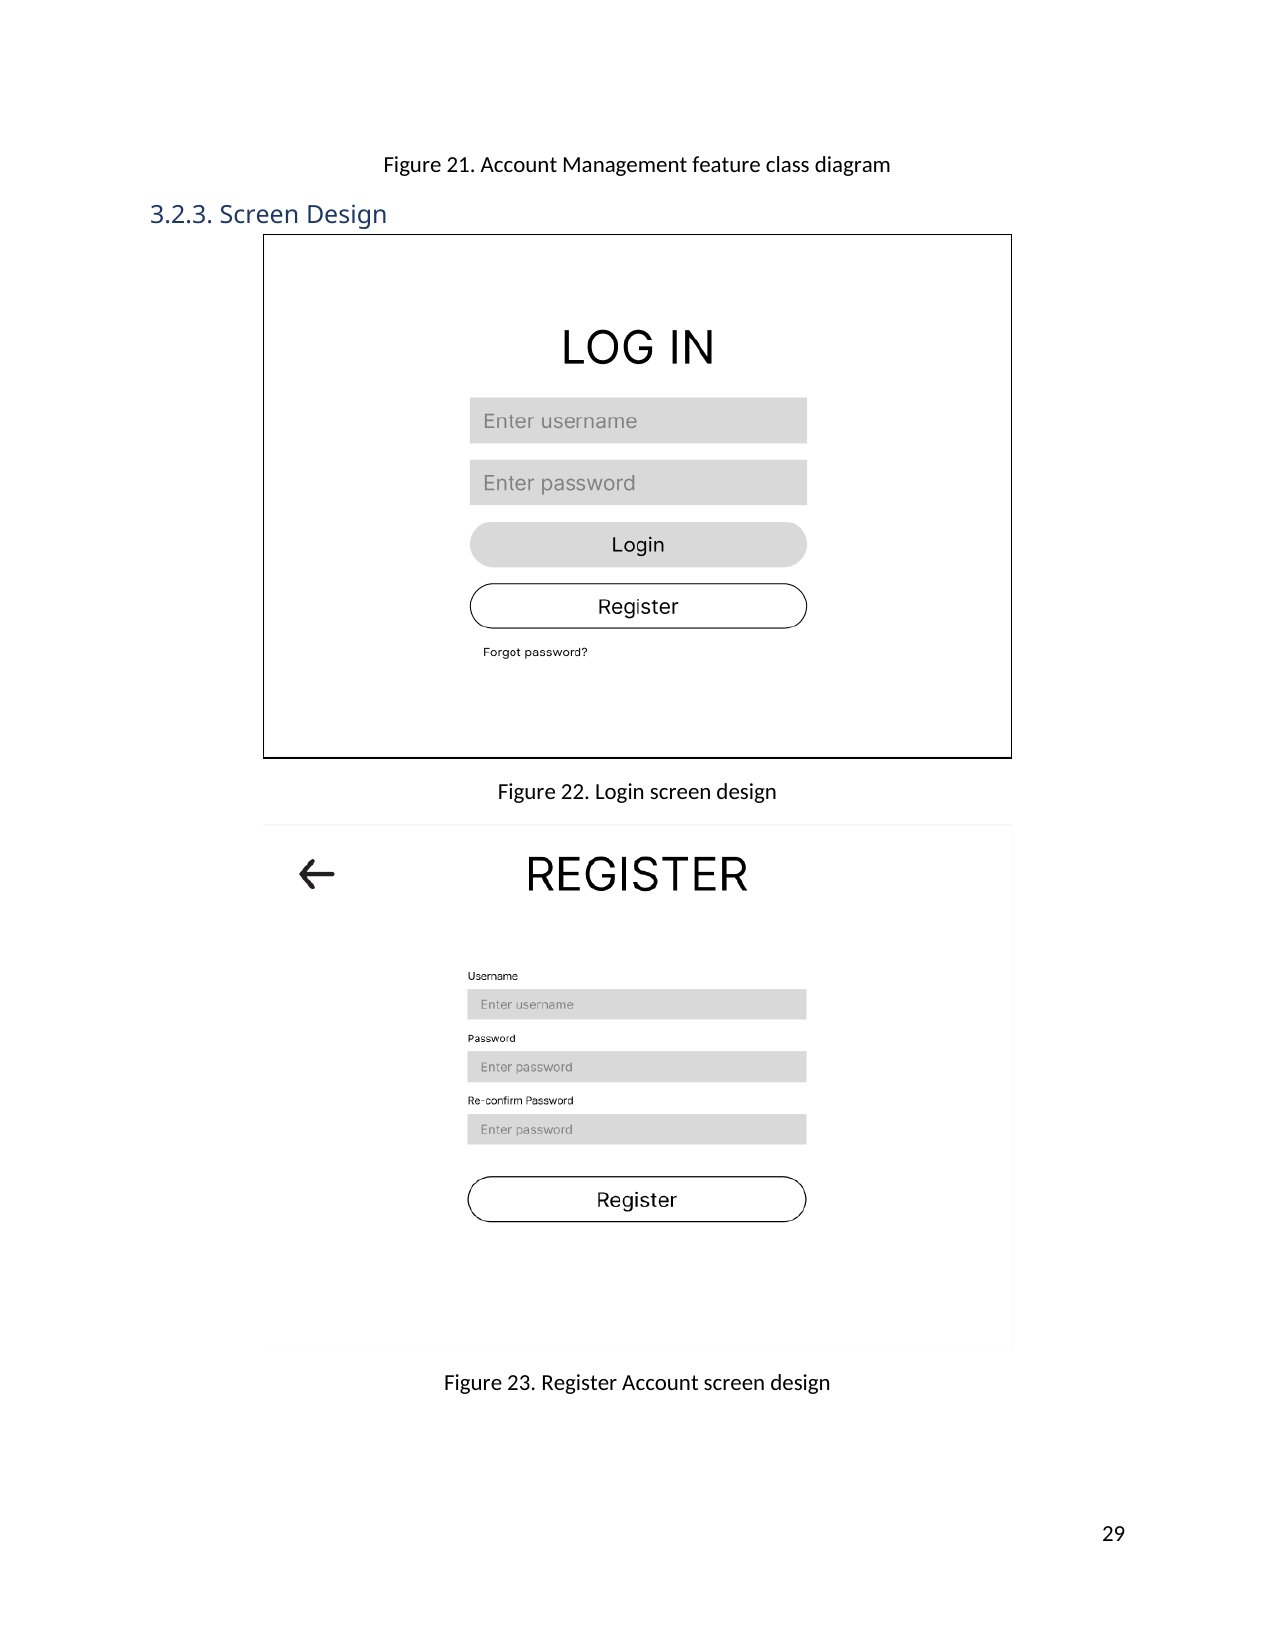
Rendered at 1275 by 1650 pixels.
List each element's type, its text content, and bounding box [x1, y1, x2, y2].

text Figure 21. Account Management feature class diagram [150, 150, 1125, 178]
text Figure 22. Login screen design [150, 777, 1125, 806]
picture [264, 235, 1011, 757]
text Figure 23. Register Account screen design [150, 1368, 1125, 1396]
subtitle 3.2.3. Screen Design [150, 197, 1125, 231]
picture [262, 824, 1013, 1350]
